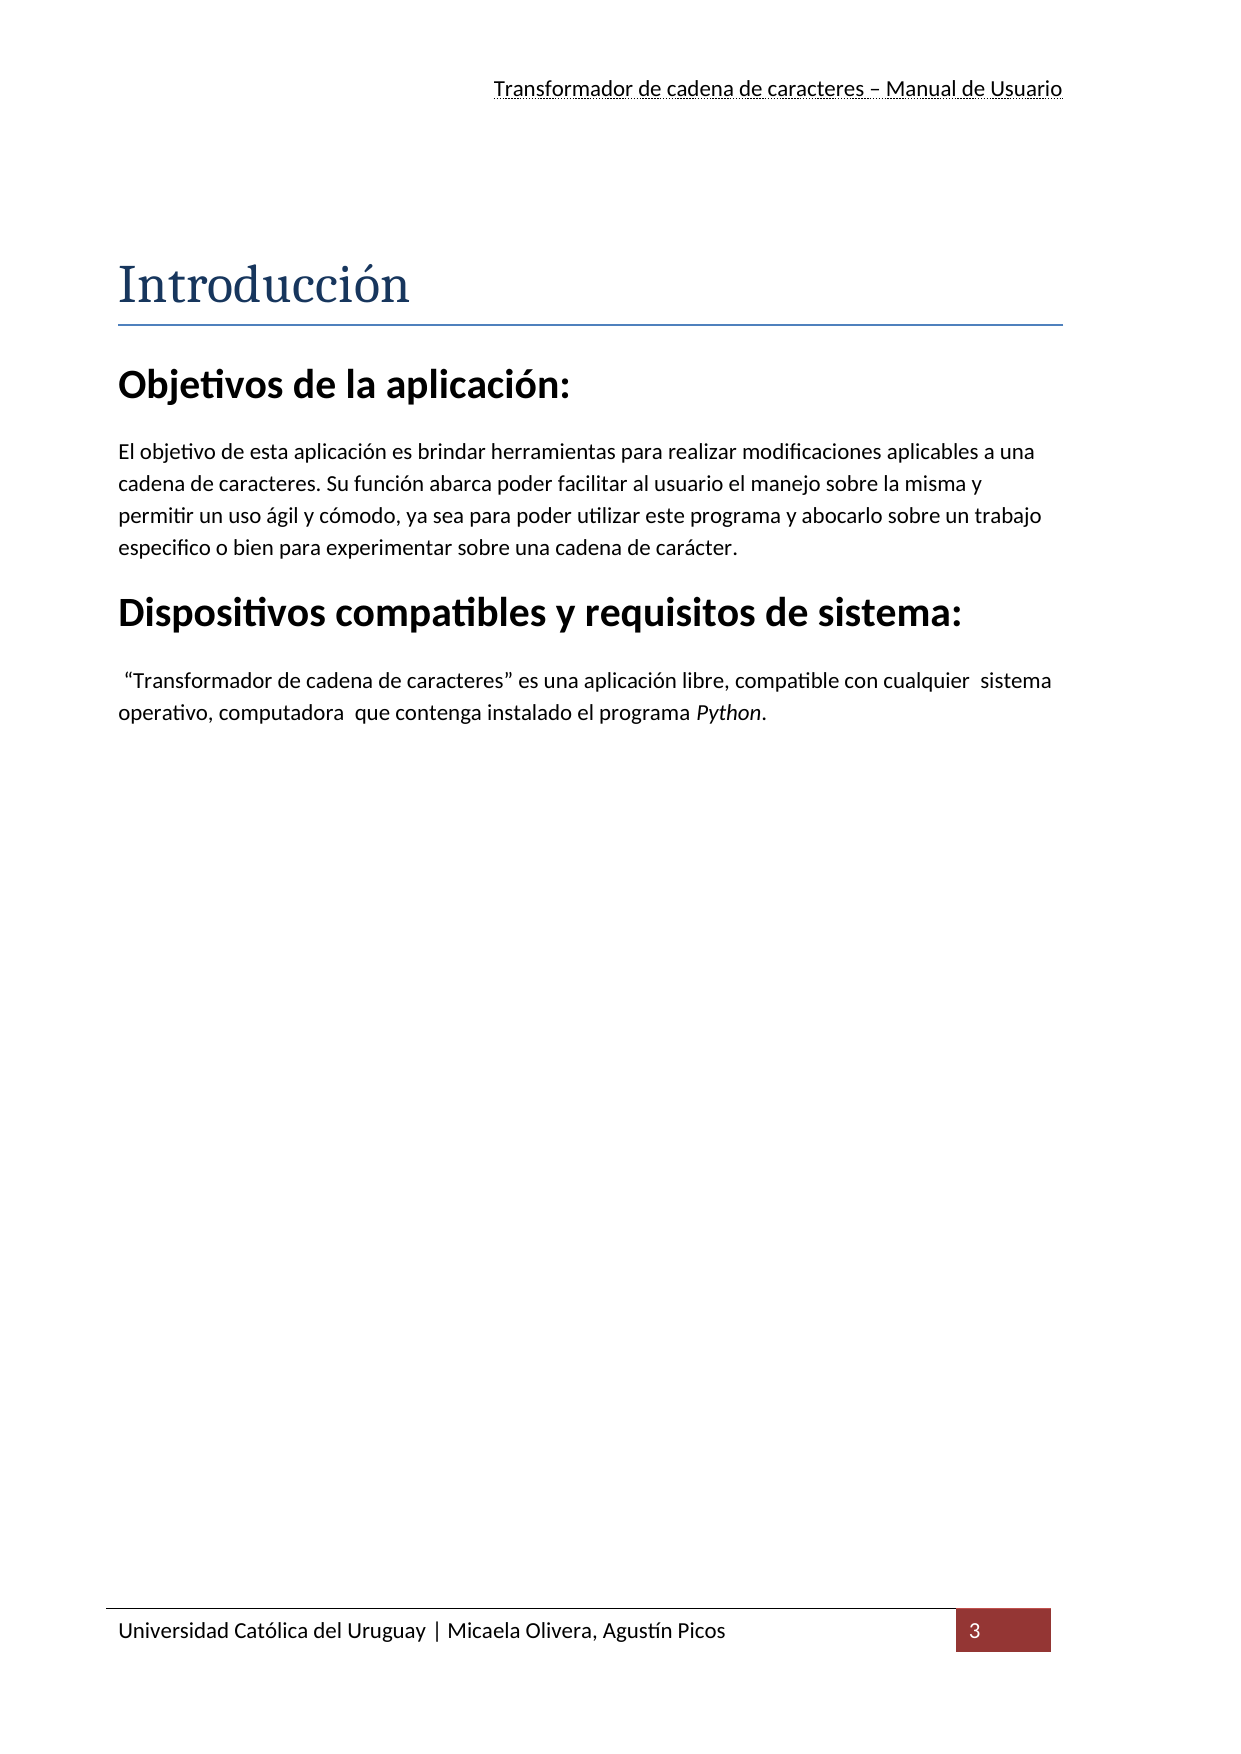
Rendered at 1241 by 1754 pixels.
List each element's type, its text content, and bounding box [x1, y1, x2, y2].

text El objetivo de esta aplicación es brindar herramientas para realizar modificaciones aplicables a una cadena de caracteres. Su función abarca poder facilitar al usuario el manejo sobre la misma y permitir un uso ágil y cómodo, ya sea para poder utilizar este programa y abocarlo sobre un trabajo especifico o bien para experimentar sobre una cadena de carácter. [118, 437, 1063, 561]
text Dispositivos compatibles y requisitos de sistema: [118, 586, 1063, 637]
title Introducción [118, 254, 1063, 324]
text “Transformador de cadena de caracteres” es una aplicación libre, compatible con cualquier sistema operativo, computadora que contenga instalado el programa Python. [118, 666, 1063, 726]
text Objetivos de la aplicación: [118, 358, 1063, 408]
